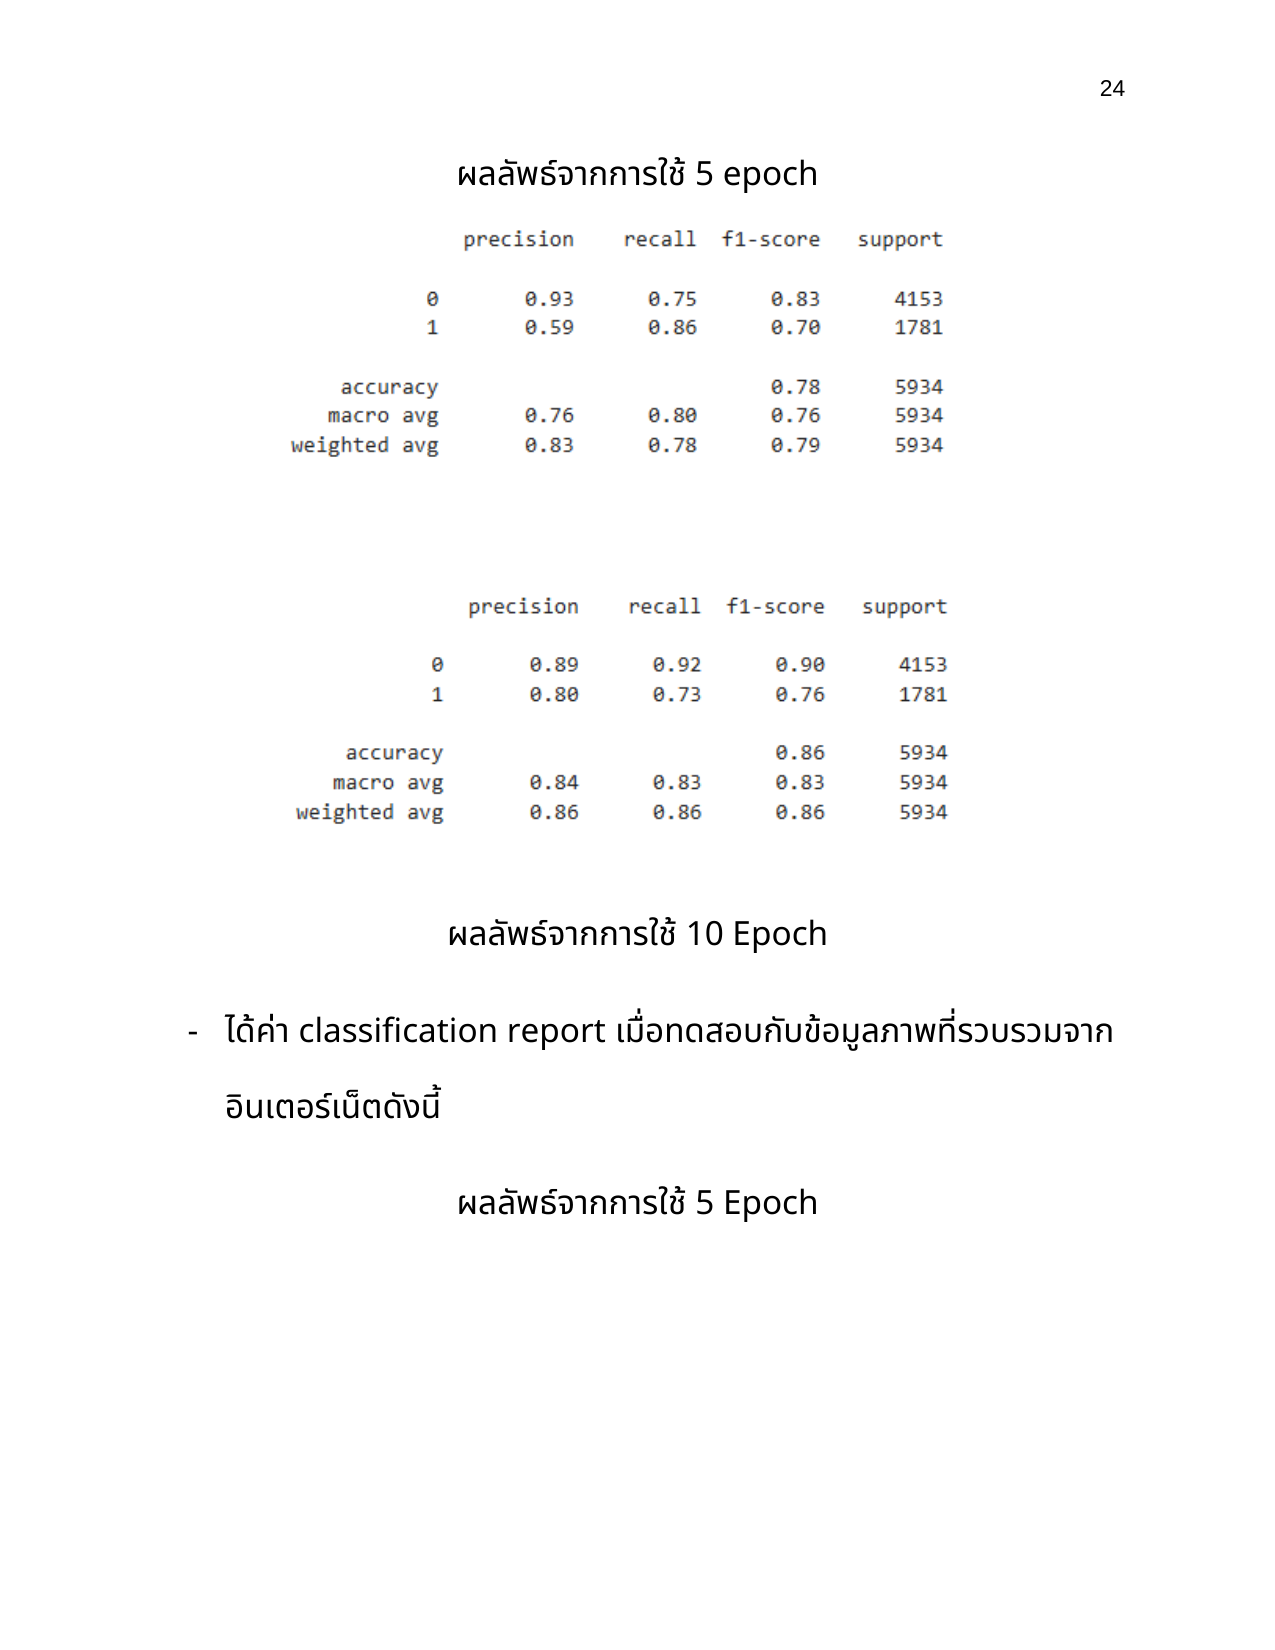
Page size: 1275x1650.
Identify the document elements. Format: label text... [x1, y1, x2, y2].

text ผลลัพธ์จากการใช้ 5 epoch [150, 150, 1125, 201]
picture [273, 587, 1002, 846]
list ได้ค่า classification report เมื่อทดสอบกับข้อมูลภาพที่รวบรวมจากอินเตอร์เน็ตดังนี้ [187, 1007, 1125, 1133]
text ผลลัพธ์จากการใช้ 5 Epoch [150, 1179, 1125, 1230]
picture [282, 226, 993, 479]
